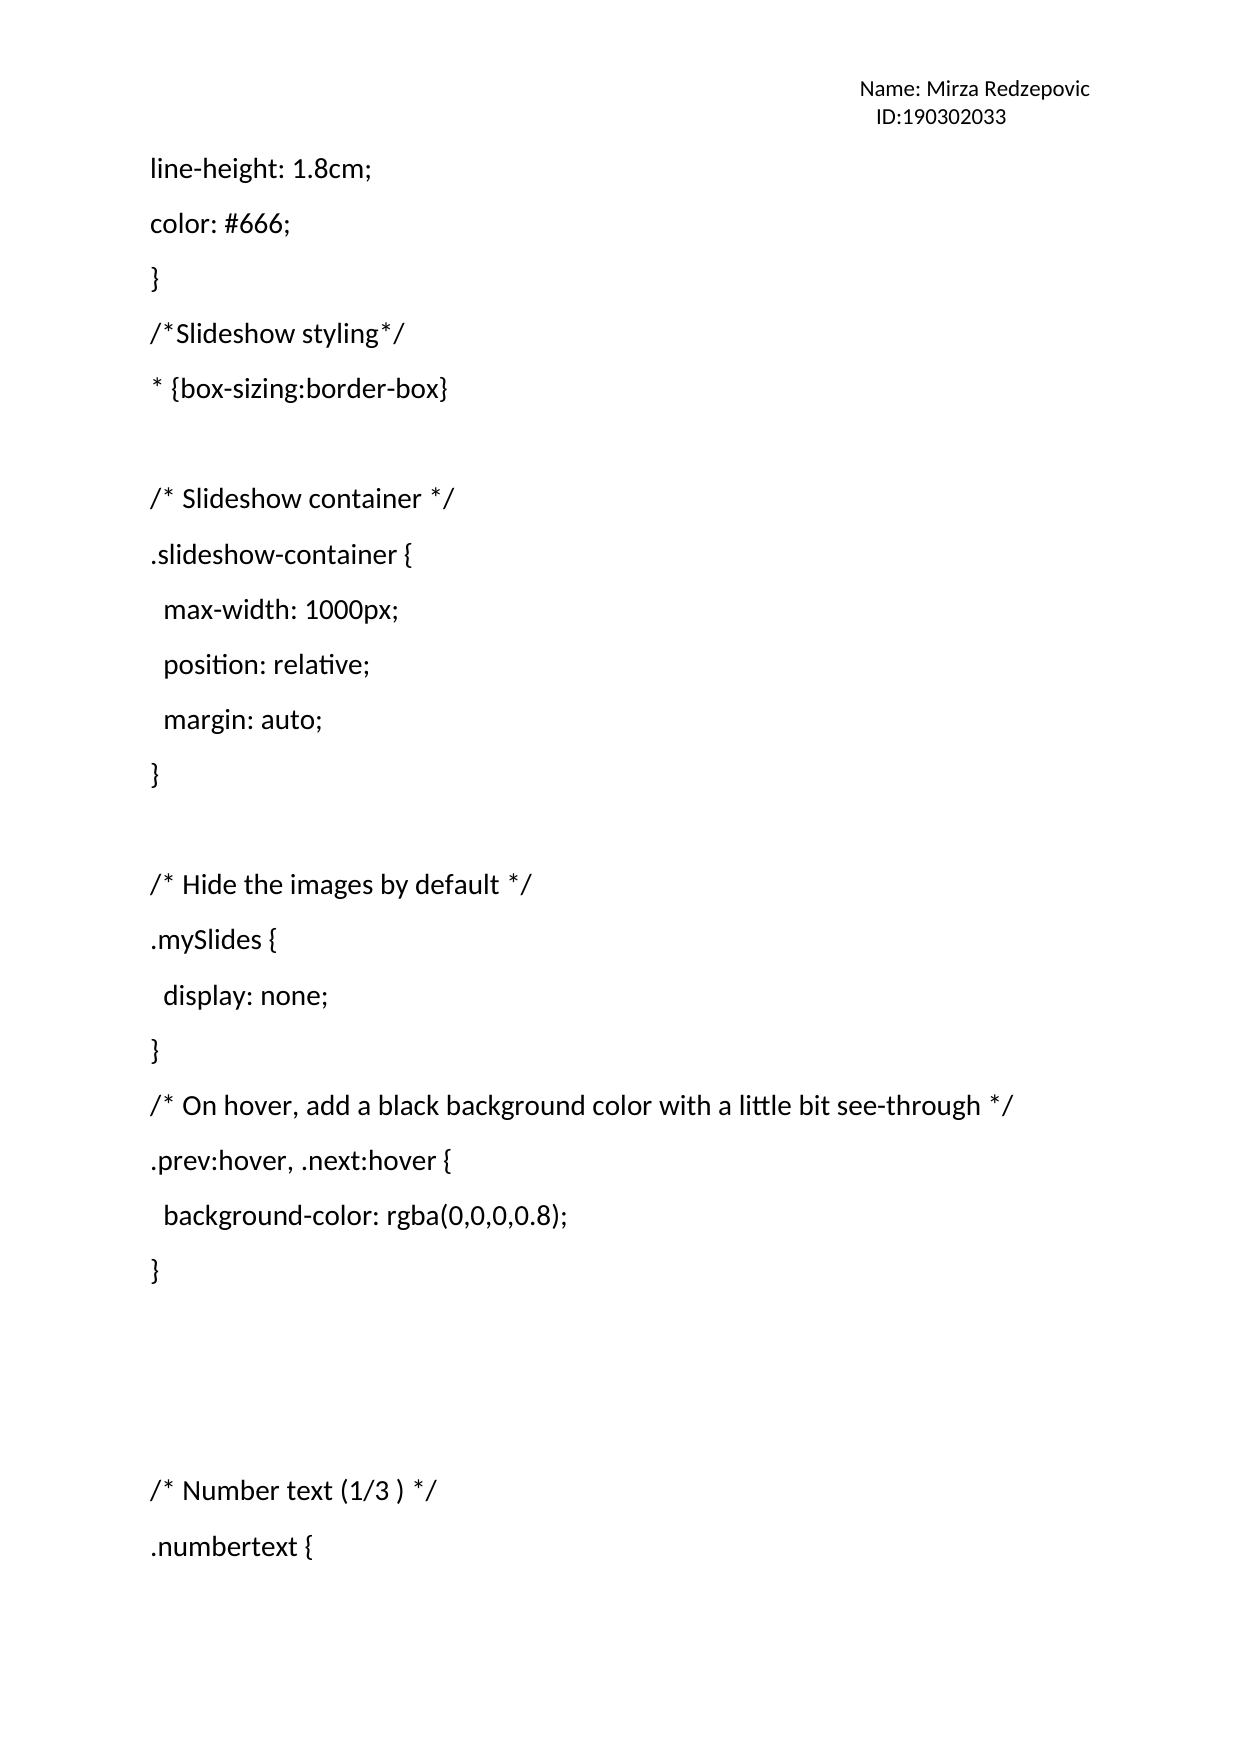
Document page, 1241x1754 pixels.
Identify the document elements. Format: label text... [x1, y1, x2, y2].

text /* Hide the images by default */ [150, 866, 1090, 902]
text margin: auto; [150, 701, 1090, 737]
text } [150, 756, 1090, 792]
text /* On hover, add a black background color with a little bit see-through */ [150, 1087, 1090, 1122]
text max-width: 1000px; [150, 591, 1090, 626]
text } [150, 1252, 1090, 1288]
text background-color: rgba(0,0,0,0.8); [150, 1197, 1090, 1233]
text .mySlides { [150, 921, 1090, 957]
text line-height: 1.8cm; [150, 150, 1090, 186]
text } [150, 1032, 1090, 1067]
text .numbertext { [150, 1528, 1090, 1563]
text * {box-sizing:border-box} [150, 370, 1090, 406]
text .slideshow-container { [150, 536, 1090, 571]
text } [150, 260, 1090, 296]
text color: #666; [150, 205, 1090, 241]
text display: none; [150, 977, 1090, 1012]
text position: relative; [150, 646, 1090, 682]
text /* Number text (1/3 ) */ [150, 1472, 1090, 1508]
text /* Slideshow container */ [150, 481, 1090, 516]
text /*Slideshow styling*/ [150, 315, 1090, 351]
text .prev:hover, .next:hover { [150, 1142, 1090, 1177]
